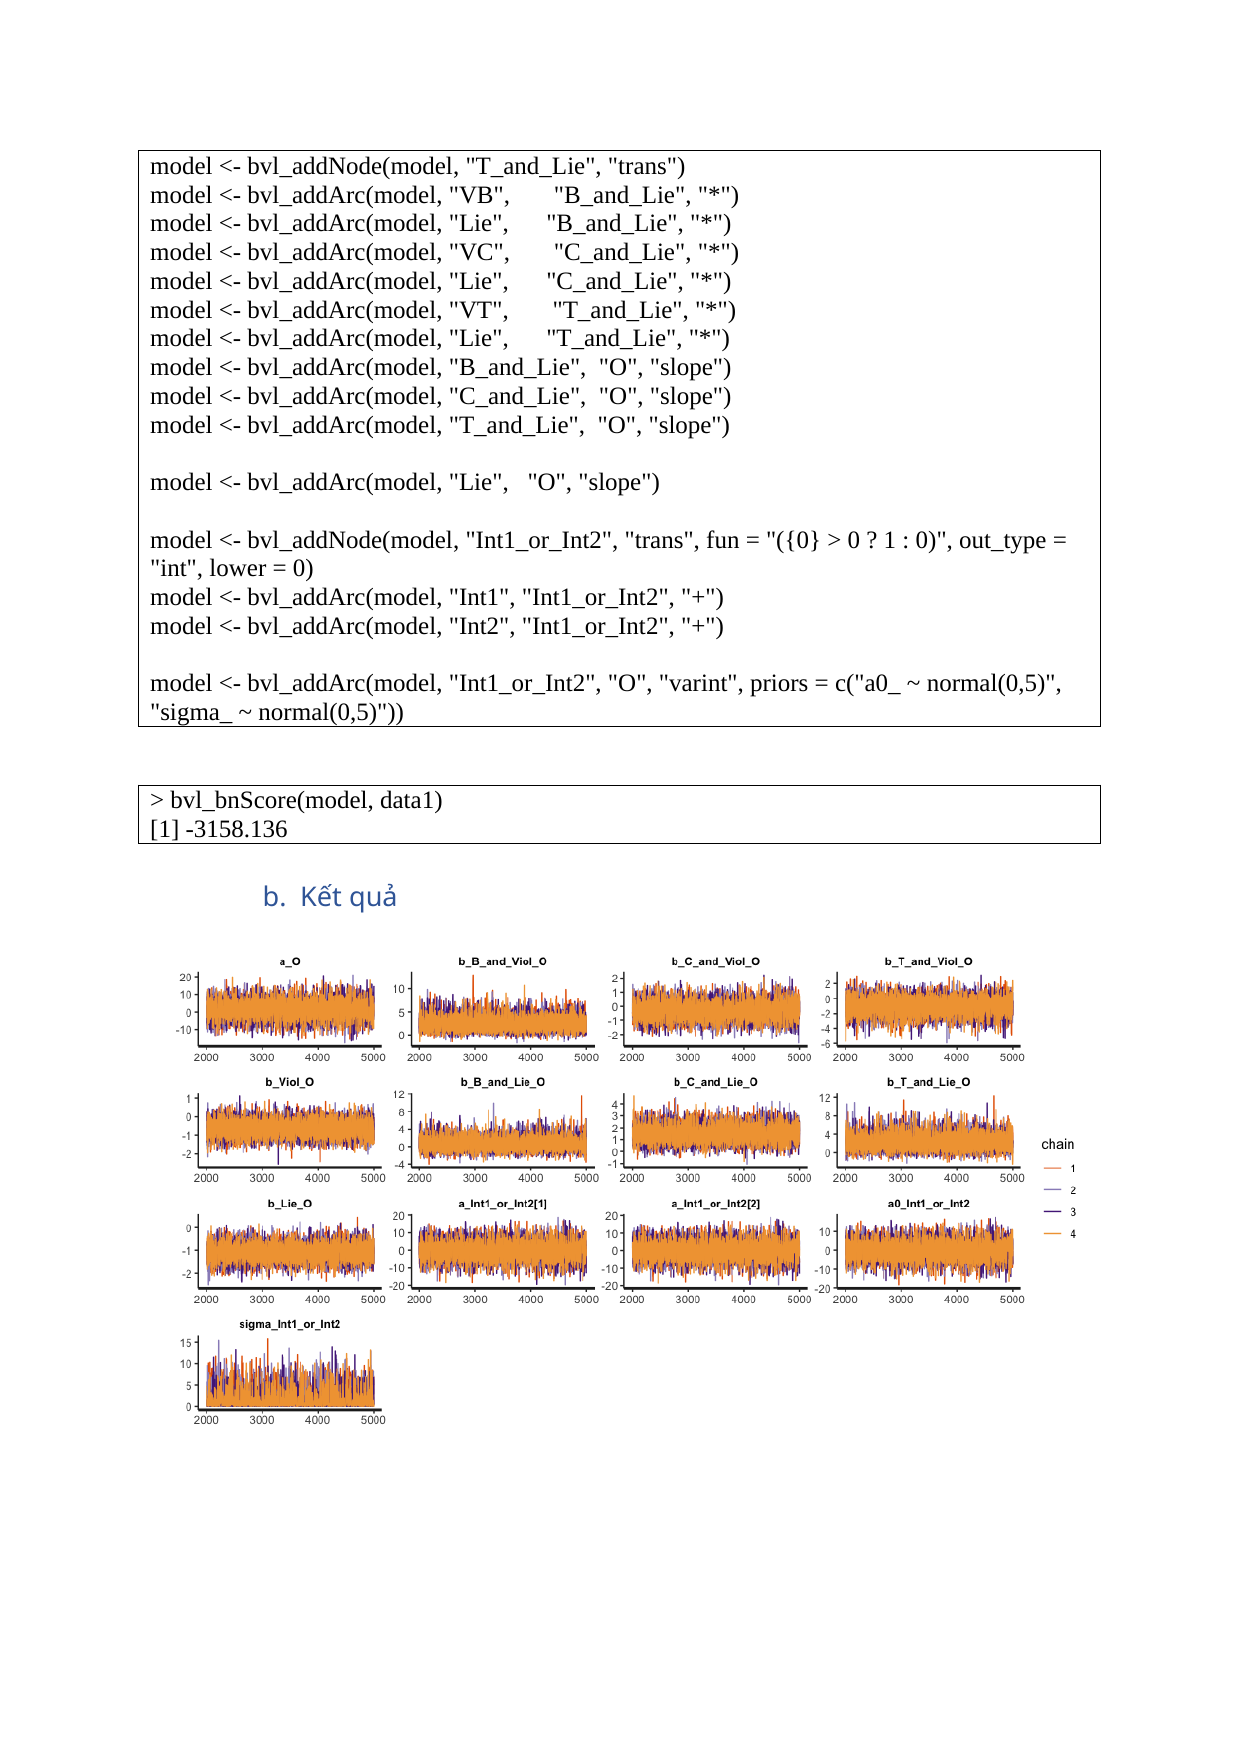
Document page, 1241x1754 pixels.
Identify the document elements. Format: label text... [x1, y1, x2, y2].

table_header > bvl_bnScore(model, data1) [1] -3158.136 [139, 786, 1100, 843]
picture [150, 942, 1090, 1452]
subtitle Kết quả [262, 877, 1090, 914]
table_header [139, 151, 1100, 726]
